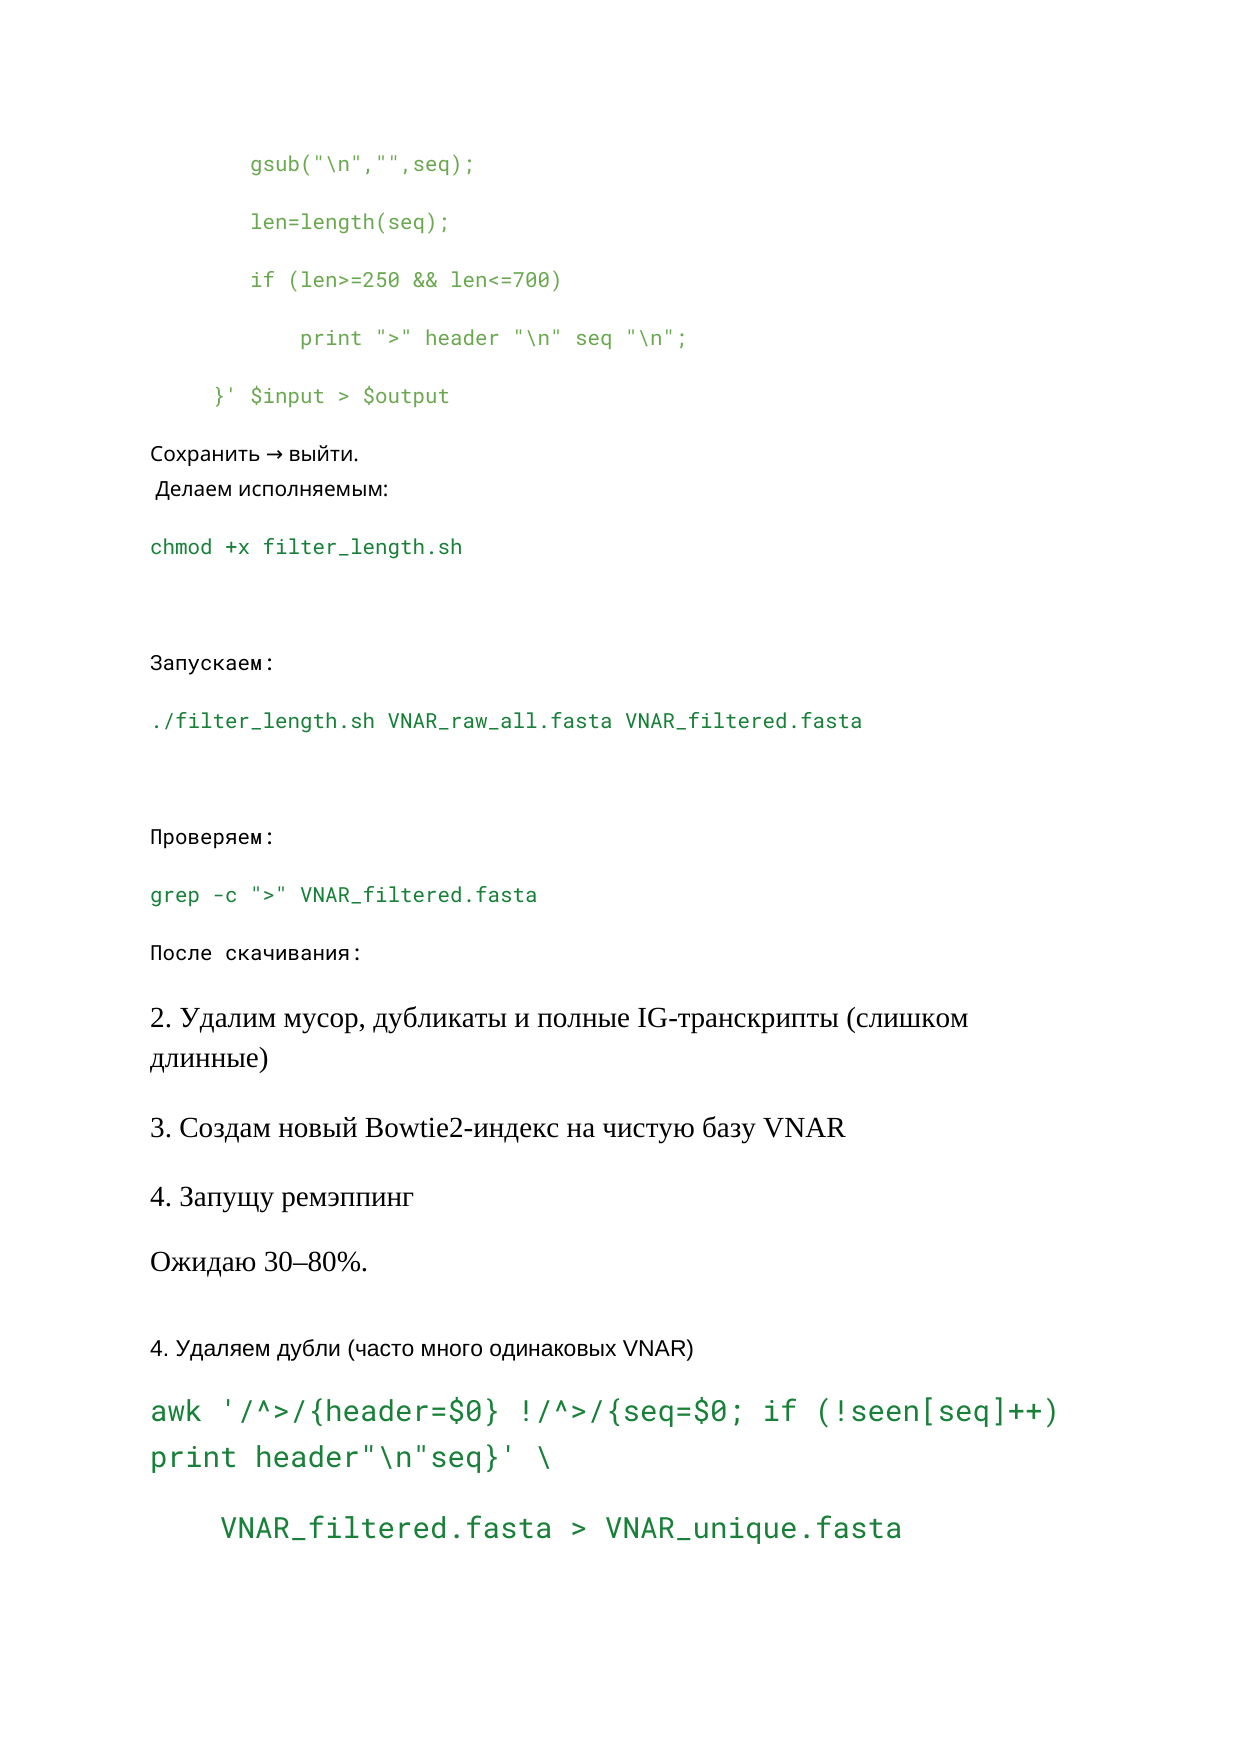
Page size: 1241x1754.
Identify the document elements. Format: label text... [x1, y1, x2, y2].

text grep -c ">" VNAR_filtered.fasta [150, 880, 1090, 908]
text }' $input > $output [150, 382, 1090, 409]
text print ">" header "\n" seq "\n"; [150, 324, 1090, 351]
subtitle 3. Создам новый Bowtie2-индекс на чистую базу VNAR [150, 1110, 1090, 1143]
text После скачивания: [150, 938, 1090, 966]
text ./filter_length.sh VNAR_raw_all.fasta VNAR_filtered.fasta [150, 706, 1090, 734]
text awk '/^>/{header=$0} !/^>/{seq=$0; if (!seen[seq]++) print header"\n"seq}' \ [150, 1391, 1090, 1476]
subtitle 2. Удалим мусор, дубликаты и полные IG-транскрипты (слишком длинные) [150, 1000, 1090, 1074]
text if (len>=250 && len<=700) [150, 266, 1090, 293]
text 4. Удаляем дубли (часто много одинаковых VNAR) [150, 1334, 1090, 1361]
text Ожидаю 30–80%. [150, 1244, 1090, 1278]
text gsub("\n","",seq); [150, 150, 1090, 177]
text Сохранить → выйти. Делаем исполняемым: [150, 439, 1090, 502]
text Запускаем: [150, 648, 1090, 676]
text VNAR_filtered.fasta > VNAR_unique.fasta [150, 1508, 1090, 1549]
text Проверяем: [150, 822, 1090, 850]
text len=length(seq); [150, 208, 1090, 235]
text chmod +x filter_length.sh [150, 533, 1090, 560]
subtitle 4. Запущу ремэппинг [150, 1179, 1090, 1213]
